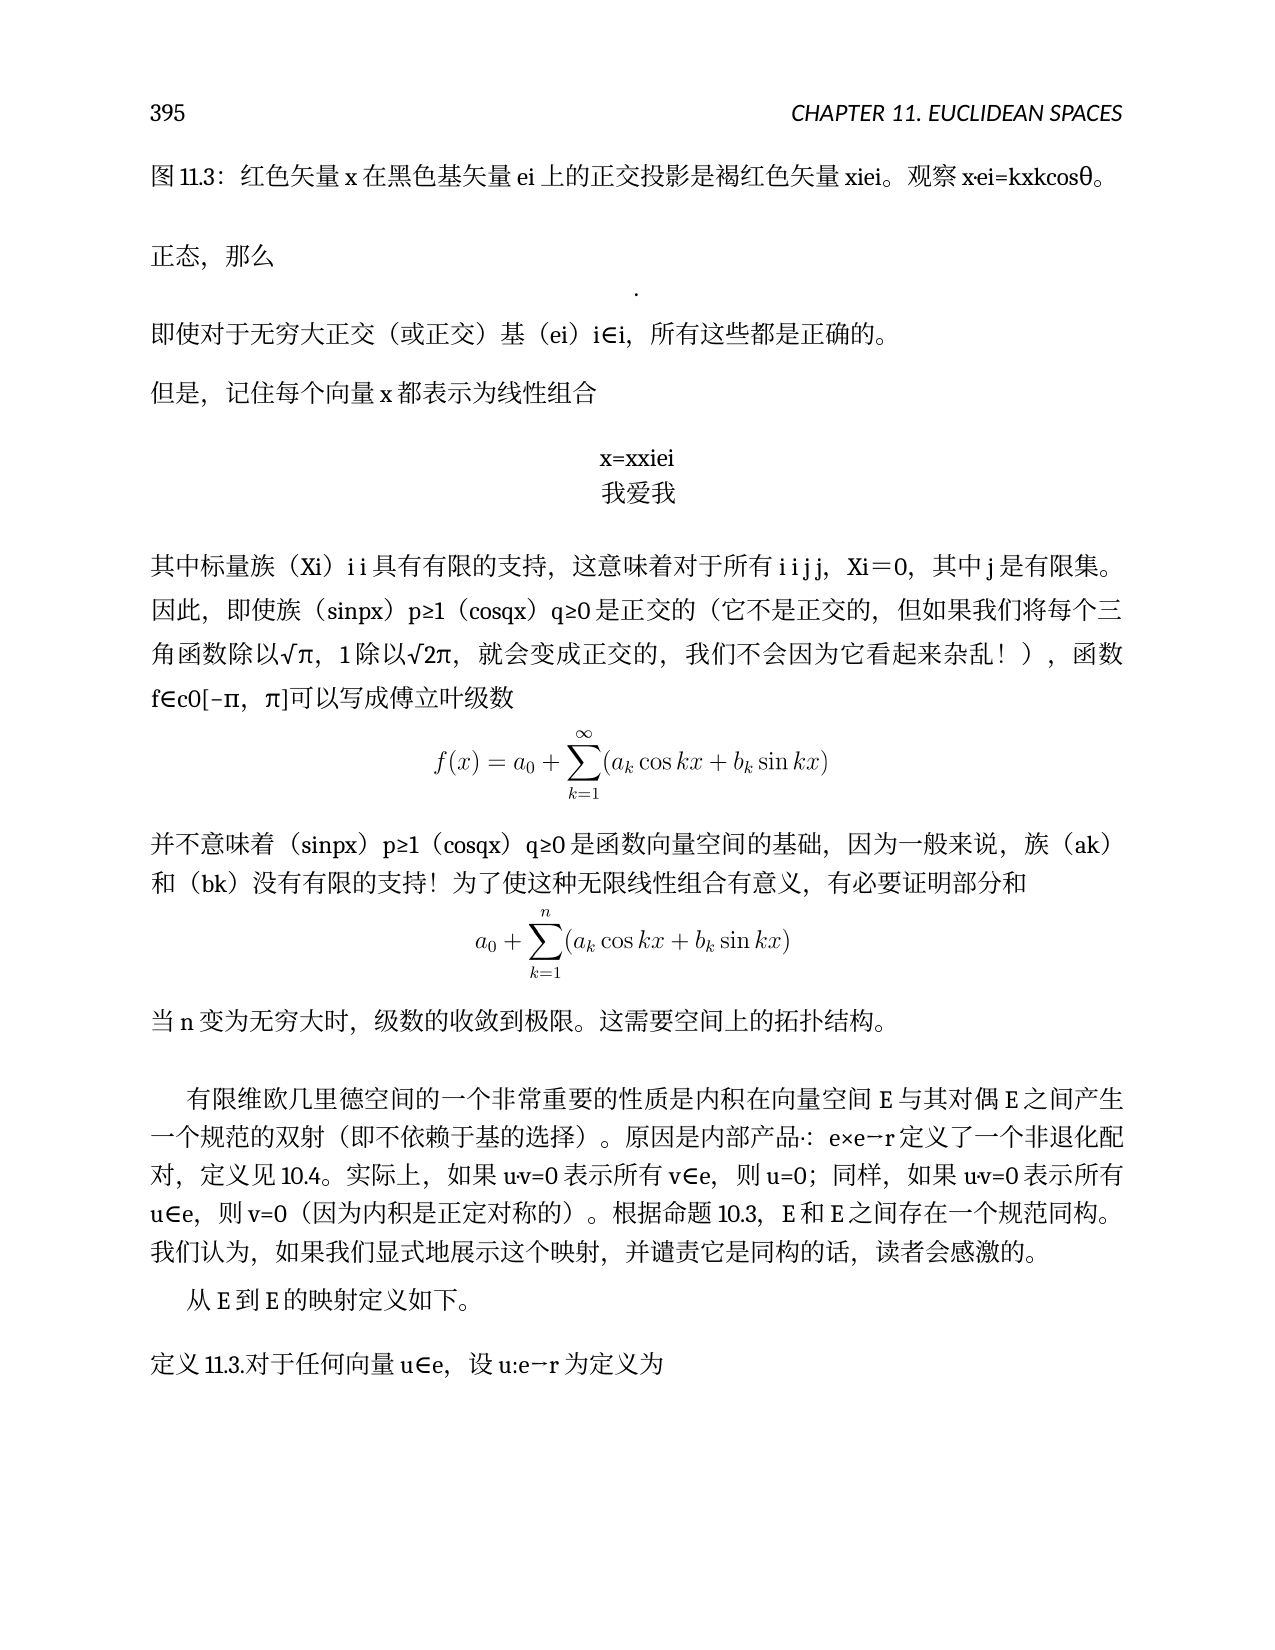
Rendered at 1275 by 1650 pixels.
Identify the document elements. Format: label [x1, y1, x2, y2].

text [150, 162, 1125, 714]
picture [433, 729, 827, 799]
picture [475, 908, 789, 978]
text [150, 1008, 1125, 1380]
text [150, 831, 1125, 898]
